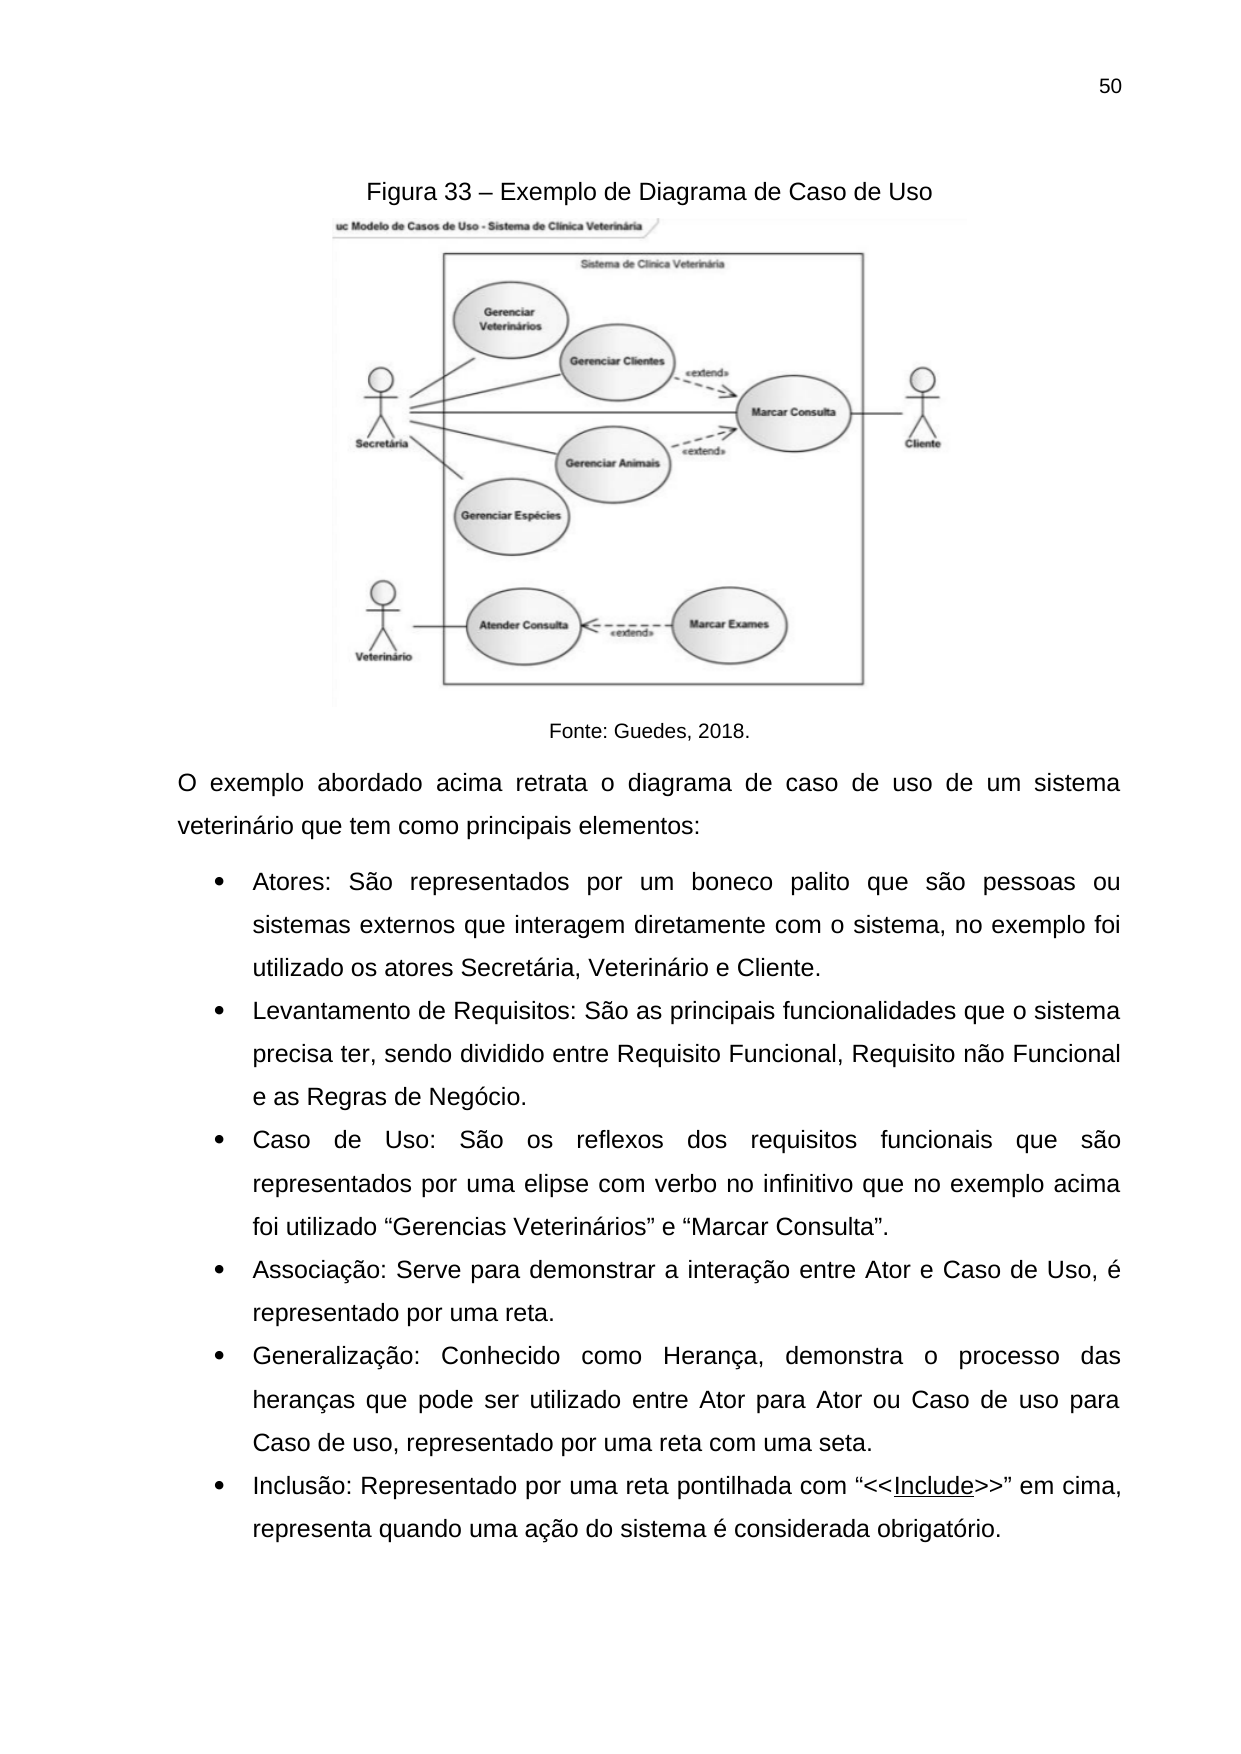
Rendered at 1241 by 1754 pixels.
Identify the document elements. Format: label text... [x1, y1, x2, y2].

text Figura 33 – Exemplo de Diagrama de Caso de Uso [177, 177, 1122, 206]
picture [332, 218, 967, 707]
text Fonte: Guedes, 2018. [177, 719, 1122, 743]
list Caso de Uso: São os reflexos dos requisitos funcionais que são representados por uma elipse com verbo no infinitivo que no exemplo acima foi utilizado “Gerencias Veterinários” e “Marcar Consulta”. [215, 1126, 1122, 1241]
list Levantamento de Requisitos: São as principais funcionalidades que o sistema precisa ter, sendo dividido entre Requisito Funcional, Requisito não Funcional e as Regras de Negócio. [215, 996, 1122, 1111]
list Associação: Serve para demonstrar a interação entre Ator e Caso de Uso, é representado por uma reta. [215, 1255, 1122, 1327]
text O exemplo abordado acima retrata o diagrama de caso de uso de um sistema veterinário que tem como principais elementos: [177, 768, 1122, 840]
list Atores: São representados por um boneco palito que são pessoas ou sistemas externos que interagem diretamente com o sistema, no exemplo foi utilizado os atores Secretária, Veterinário e Cliente. [215, 867, 1122, 982]
list Generalização: Conhecido como Herança, demonstra o processo das heranças que pode ser utilizado entre Ator para Ator ou Caso de uso para Caso de uso, representado por uma reta com uma seta. [215, 1341, 1122, 1456]
list Inclusão: Representado por uma reta pontilhada com “<<Include>>” em cima, representa quando uma ação do sistema é considerada obrigatório. [215, 1471, 1122, 1543]
